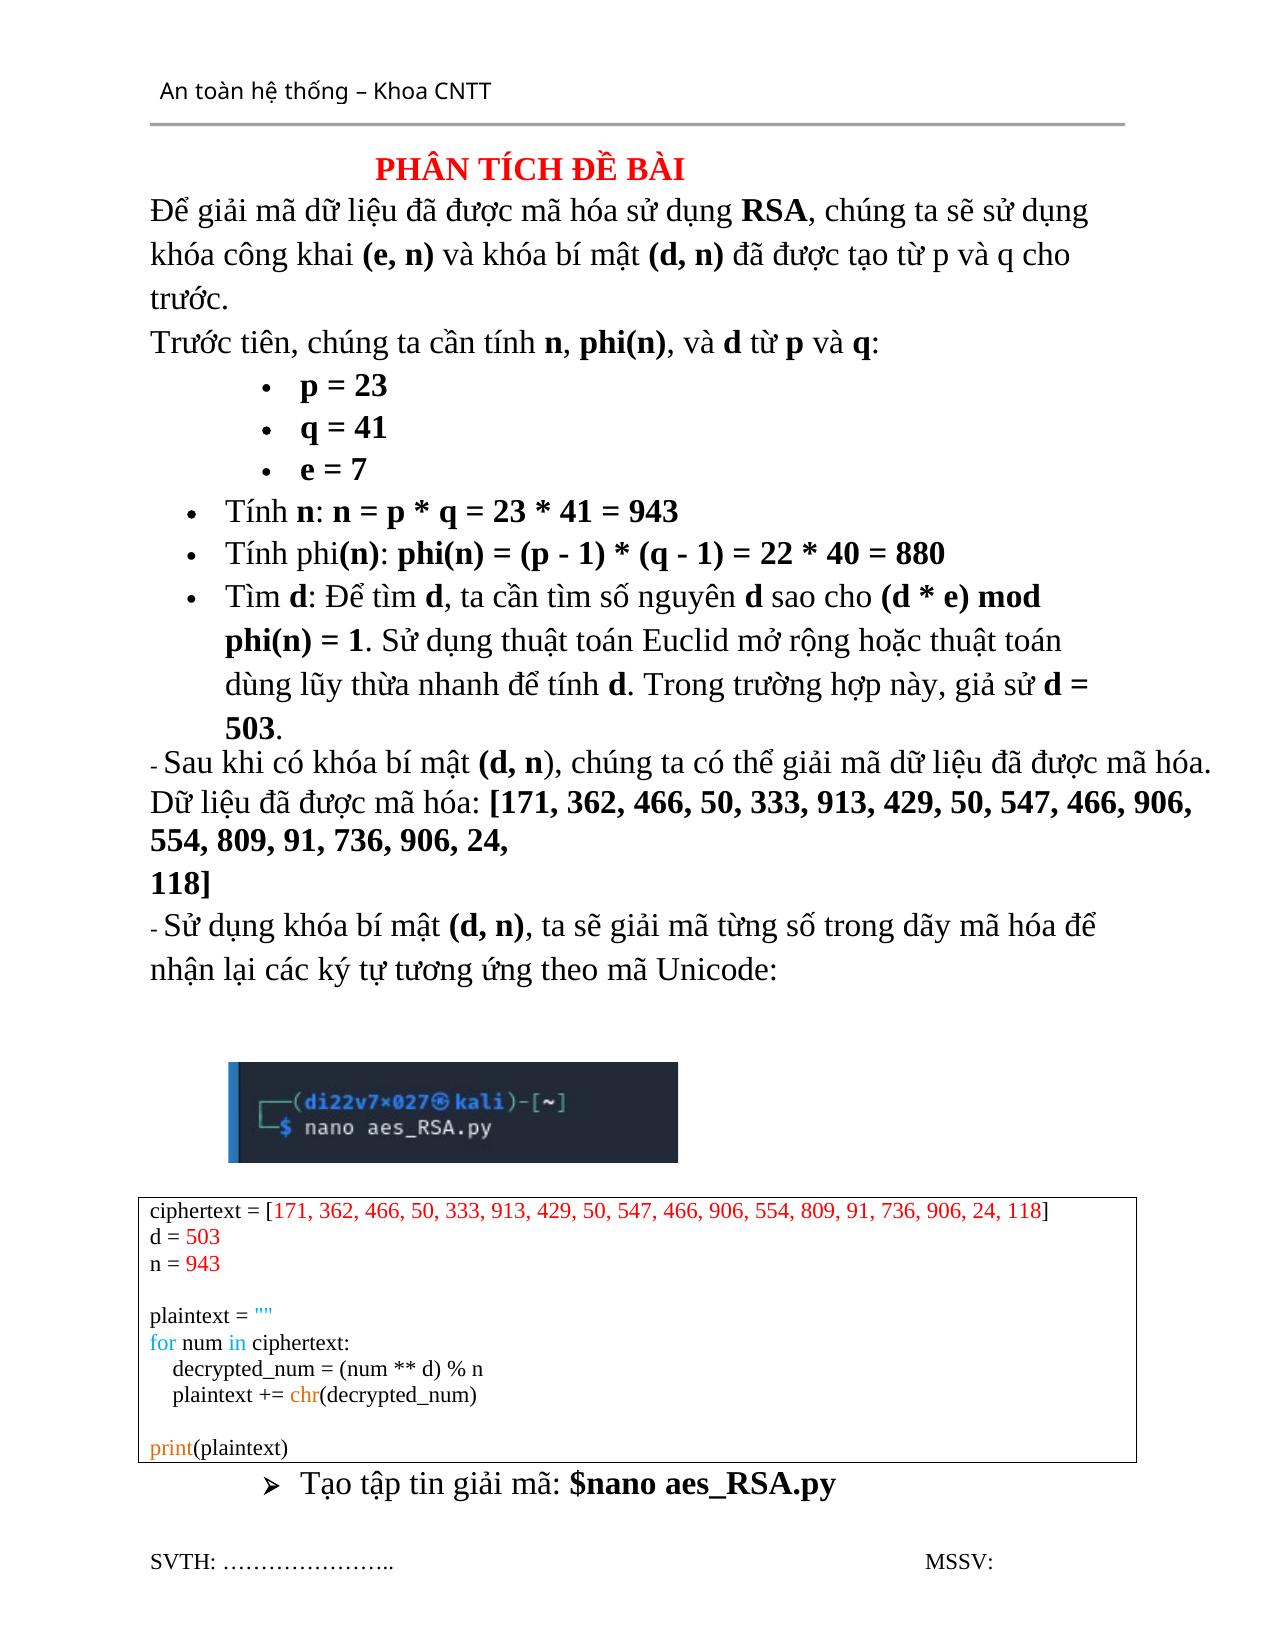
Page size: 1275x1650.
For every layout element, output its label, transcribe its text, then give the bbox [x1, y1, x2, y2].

list PHÂN TÍCH ĐỀ BÀI [337, 149, 1252, 187]
picture [228, 1062, 679, 1163]
subtitle p = 23 [262, 365, 1252, 404]
list q = 41 [262, 408, 1252, 446]
list Tạo tập tin giải mã: $nano aes_RSA.py [262, 1032, 1252, 1501]
list Sau khi có khóa bí mật (d, n), chúng ta có thể giải mã dữ liệu đã được mã hóa. [548, 752, 1252, 778]
subtitle Tính phi(n): phi(n) = (p - 1) * (q - 1) = 22 * 40 = 880 [187, 534, 1252, 572]
list Sau khi có khóa bí mật (d, n), chúng ta có thể giải mã dữ liệu đã được mã hóa. [150, 752, 484, 778]
subtitle 118] [150, 863, 1252, 902]
subtitle e = 7 [262, 449, 1252, 488]
text Để giải mã dữ liệu đã được mã hóa sử dụng RSA, chúng ta sẽ sử dụng khóa công khai (e, n) và khóa bí mật (d, n) đã được tạo từ p và q cho trước. [150, 190, 1100, 317]
list Tìm d: Để tìm d, ta cần tìm số nguyên d sao cho (d * e) mod phi(n) = 1. Sử dụng thuật toán Euclid mở rộng hoặc thuật toán dùng lũy thừa nhanh để tính d. Trong trường hợp này, giả sử d = 503. [187, 576, 1114, 746]
text Trước tiên, chúng ta cần tính n, phi(n), và d từ p và q: [150, 323, 1252, 361]
list Tính n: n = p * q = 23 * 41 = 943 [187, 491, 1252, 530]
text Dữ liệu đã được mã hóa: [171, 362, 466, 50, 333, 913, 429, 50, 547, 466, 906, 554, 809, 91, 736, 906, 24, [150, 782, 1252, 859]
list Sử dụng khóa bí mật (d, n), ta sẽ giải mã từng số trong dãy mã hóa để nhận lại các ký tự tương ứng theo mã Unicode: [150, 905, 1120, 988]
